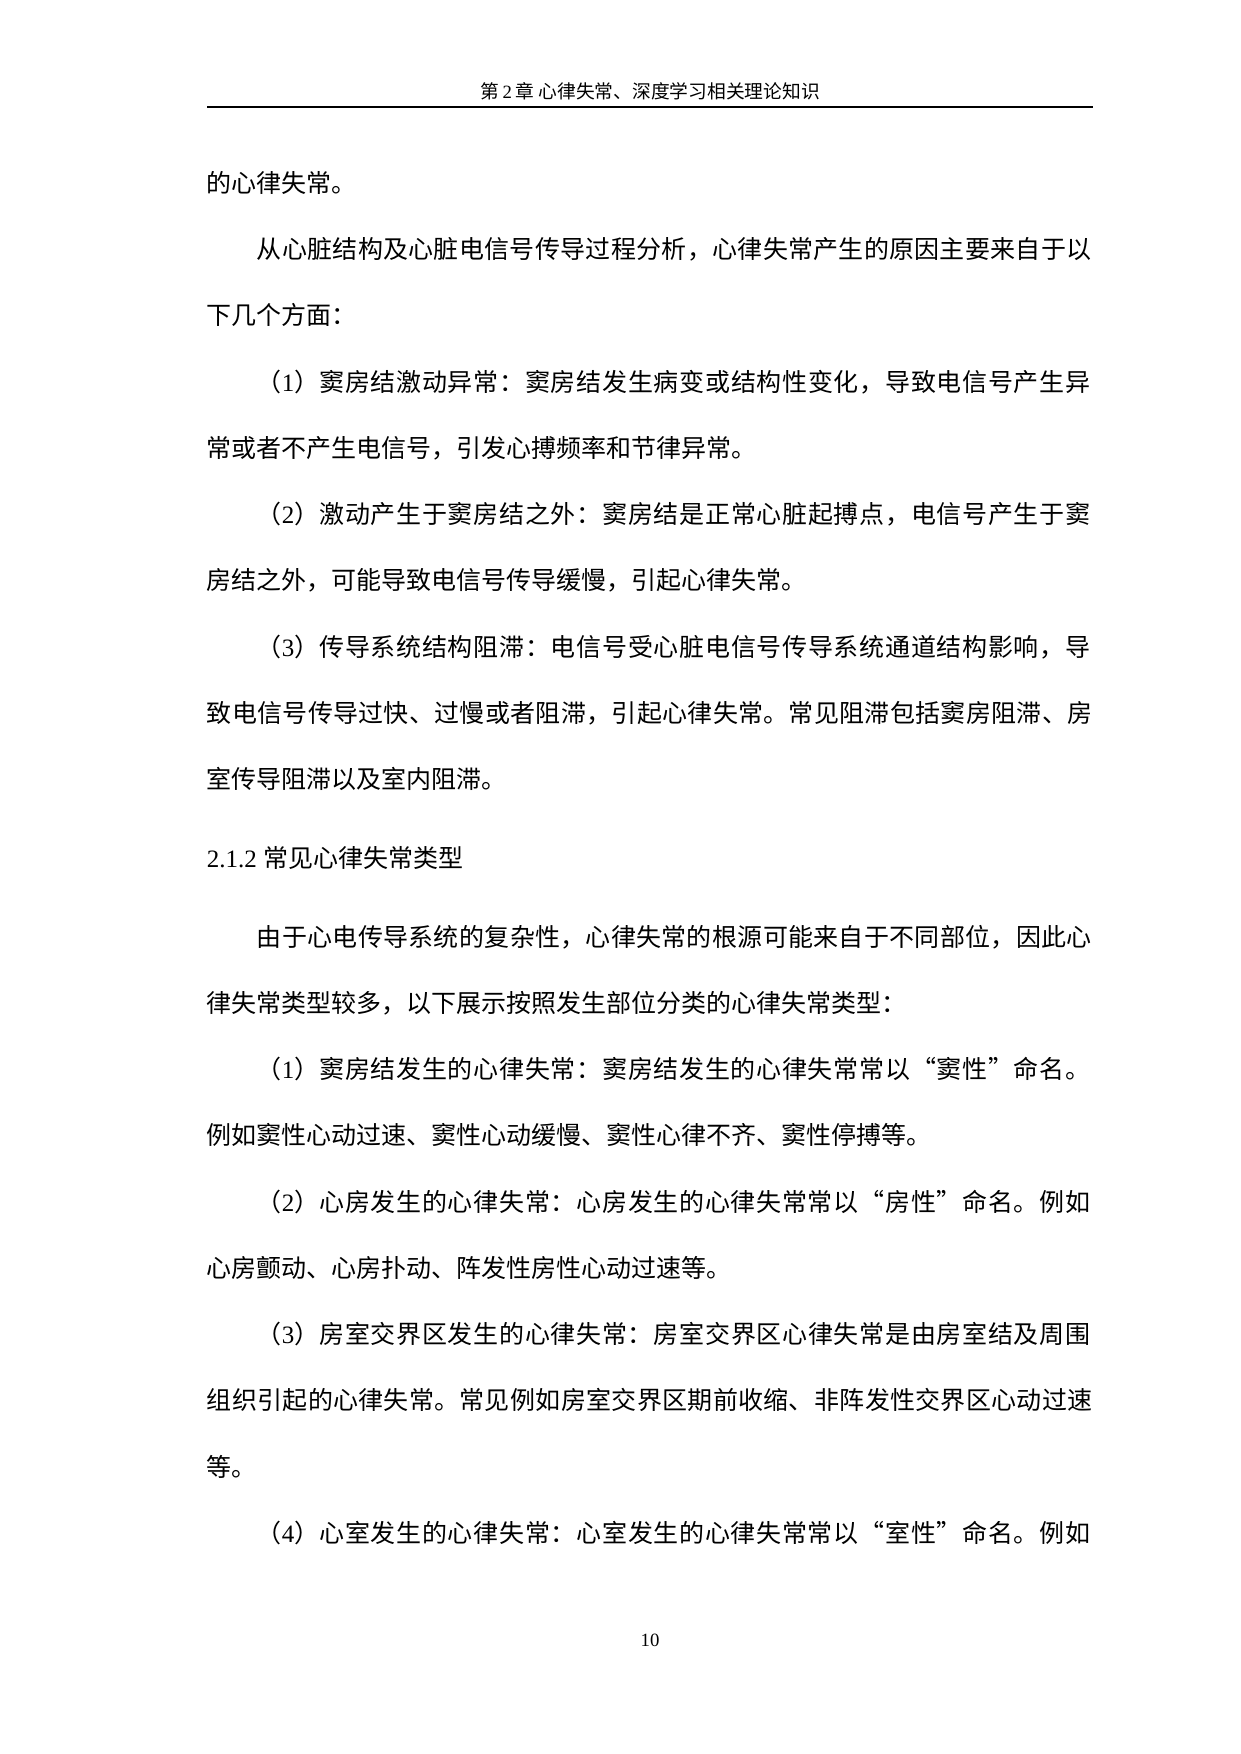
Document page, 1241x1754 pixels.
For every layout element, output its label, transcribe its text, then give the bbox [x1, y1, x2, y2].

text 由于心电传导系统的复杂性，心律失常的根源可能来自于不同部位，因此心律失常类型较多，以下展示按照发生部位分类的心律失常类型： [207, 902, 1093, 1034]
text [207, 148, 1093, 214]
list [207, 1498, 1093, 1564]
list 窦房结发生的心律失常：窦房结发生的心律失常常以“窦性”命名。例如窦性心动过速、窦性心动缓慢、窦性心律不齐、窦性停搏等。 [207, 1034, 1093, 1167]
list 激动产生于窦房结之外：窦房结是正常心脏起搏点，电信号产生于窦房结之外，可能导致电信号传导缓慢，引起心律失常。 [207, 479, 1093, 612]
text 2.1.2 常见心律失常类型 [207, 823, 1093, 889]
text 从心脏结构及心脏电信号传导过程分析，心律失常产生的原因主要来自于以下几个方面： [207, 214, 1093, 347]
list 房室交界区发生的心律失常：房室交界区心律失常是由房室结及周围组织引起的心律失常。常见例如房室交界区期前收缩、非阵发性交界区心动过速等。 [207, 1299, 1093, 1498]
list 心房发生的心律失常：心房发生的心律失常常以“房性”命名。例如心房颤动、心房扑动、阵发性房性心动过速等。 [207, 1167, 1093, 1299]
list 传导系统结构阻滞：电信号受心脏电信号传导系统通道结构影响，导致电信号传导过快、过慢或者阻滞，引起心律失常。常见阻滞包括窦房阻滞、房室传导阻滞以及室内阻滞。 [207, 612, 1093, 811]
list 窦房结激动异常：窦房结发生病变或结构性变化，导致电信号产生异常或者不产生电信号，引发心搏频率和节律异常。 [207, 347, 1093, 479]
